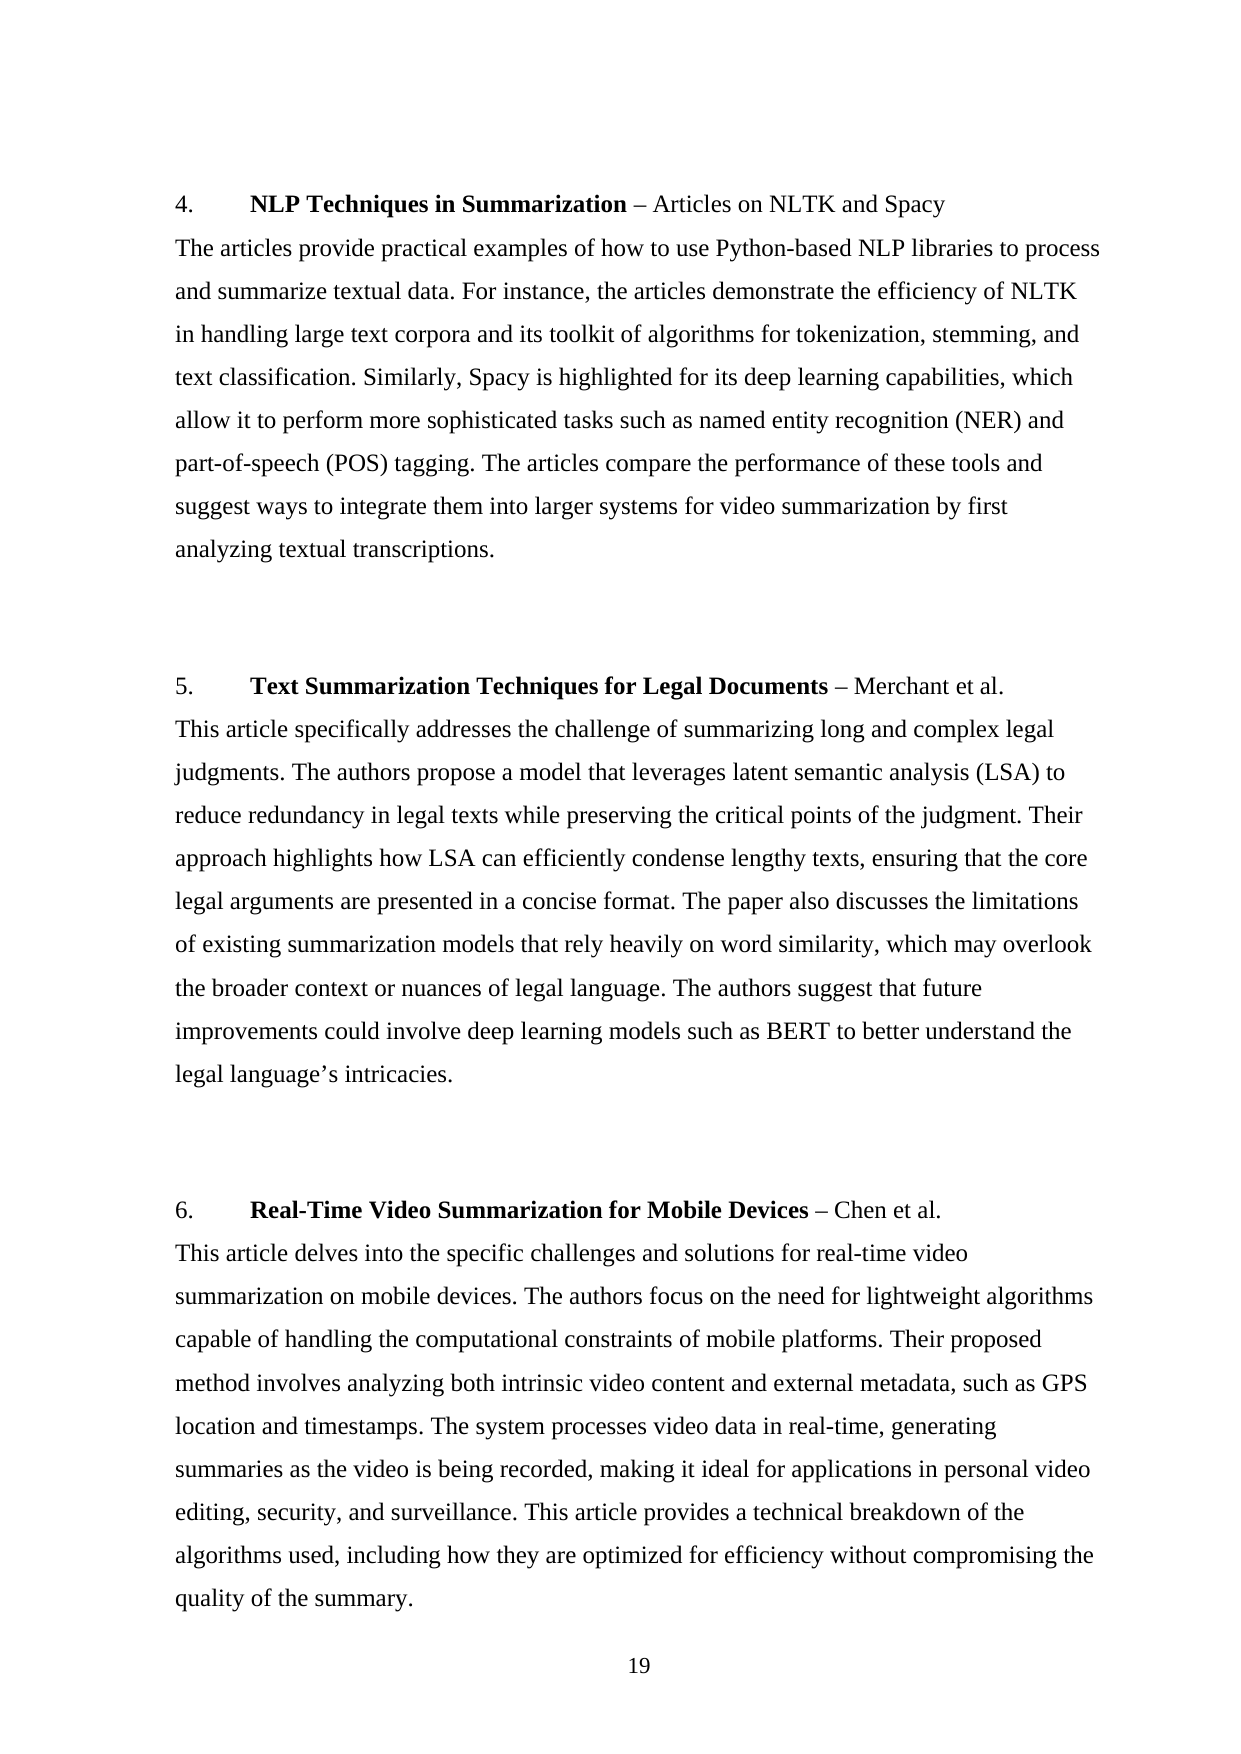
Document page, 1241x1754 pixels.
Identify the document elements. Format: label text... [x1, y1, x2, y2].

list Real-Time Video Summarization for Mobile Devices – Chen et al. This article delves into the specific challenges and solutions for real-time video summarization on mobile devices. The authors focus on the need for lightweight algorithms capable of handling the computational constraints of mobile platforms. Their proposed method involves analyzing both intrinsic video content and external metadata, such as GPS location and timestamps. The system processes video data in real-time, generating summaries as the video is being recorded, making it ideal for applications in personal video editing, security, and surveillance. This article provides a technical breakdown of the algorithms used, including how they are optimized for efficiency without compromising the quality of the summary. [175, 1195, 1103, 1612]
list Text Summarization Techniques for Legal Documents – Merchant et al. This article specifically addresses the challenge of summarizing long and complex legal judgments. The authors propose a model that leverages latent semantic analysis (LSA) to reduce redundancy in legal texts while preserving the critical points of the judgment. Their approach highlights how LSA can efficiently condense lengthy texts, ensuring that the core legal arguments are presented in a concise format. The paper also discusses the limitations of existing summarization models that rely heavily on word similarity, which may overlook the broader context or nuances of legal language. The authors suggest that future improvements could involve deep learning models such as BERT to better understand the legal language’s intricacies. [175, 671, 1103, 1088]
list NLP Techniques in Summarization – Articles on NLTK and Spacy The articles provide practical examples of how to use Python-based NLP libraries to process and summarize textual data. For instance, the articles demonstrate the efficiency of NLTK in handling large text corpora and its toolkit of algorithms for tokenization, stemming, and text classification. Similarly, Spacy is highlighted for its deep learning capabilities, which allow it to perform more sophisticated tasks such as named entity recognition (NER) and part-of-speech (POS) tagging. The articles compare the performance of these tools and suggest ways to integrate them into larger systems for video summarization by first analyzing textual transcriptions. [175, 189, 1103, 563]
